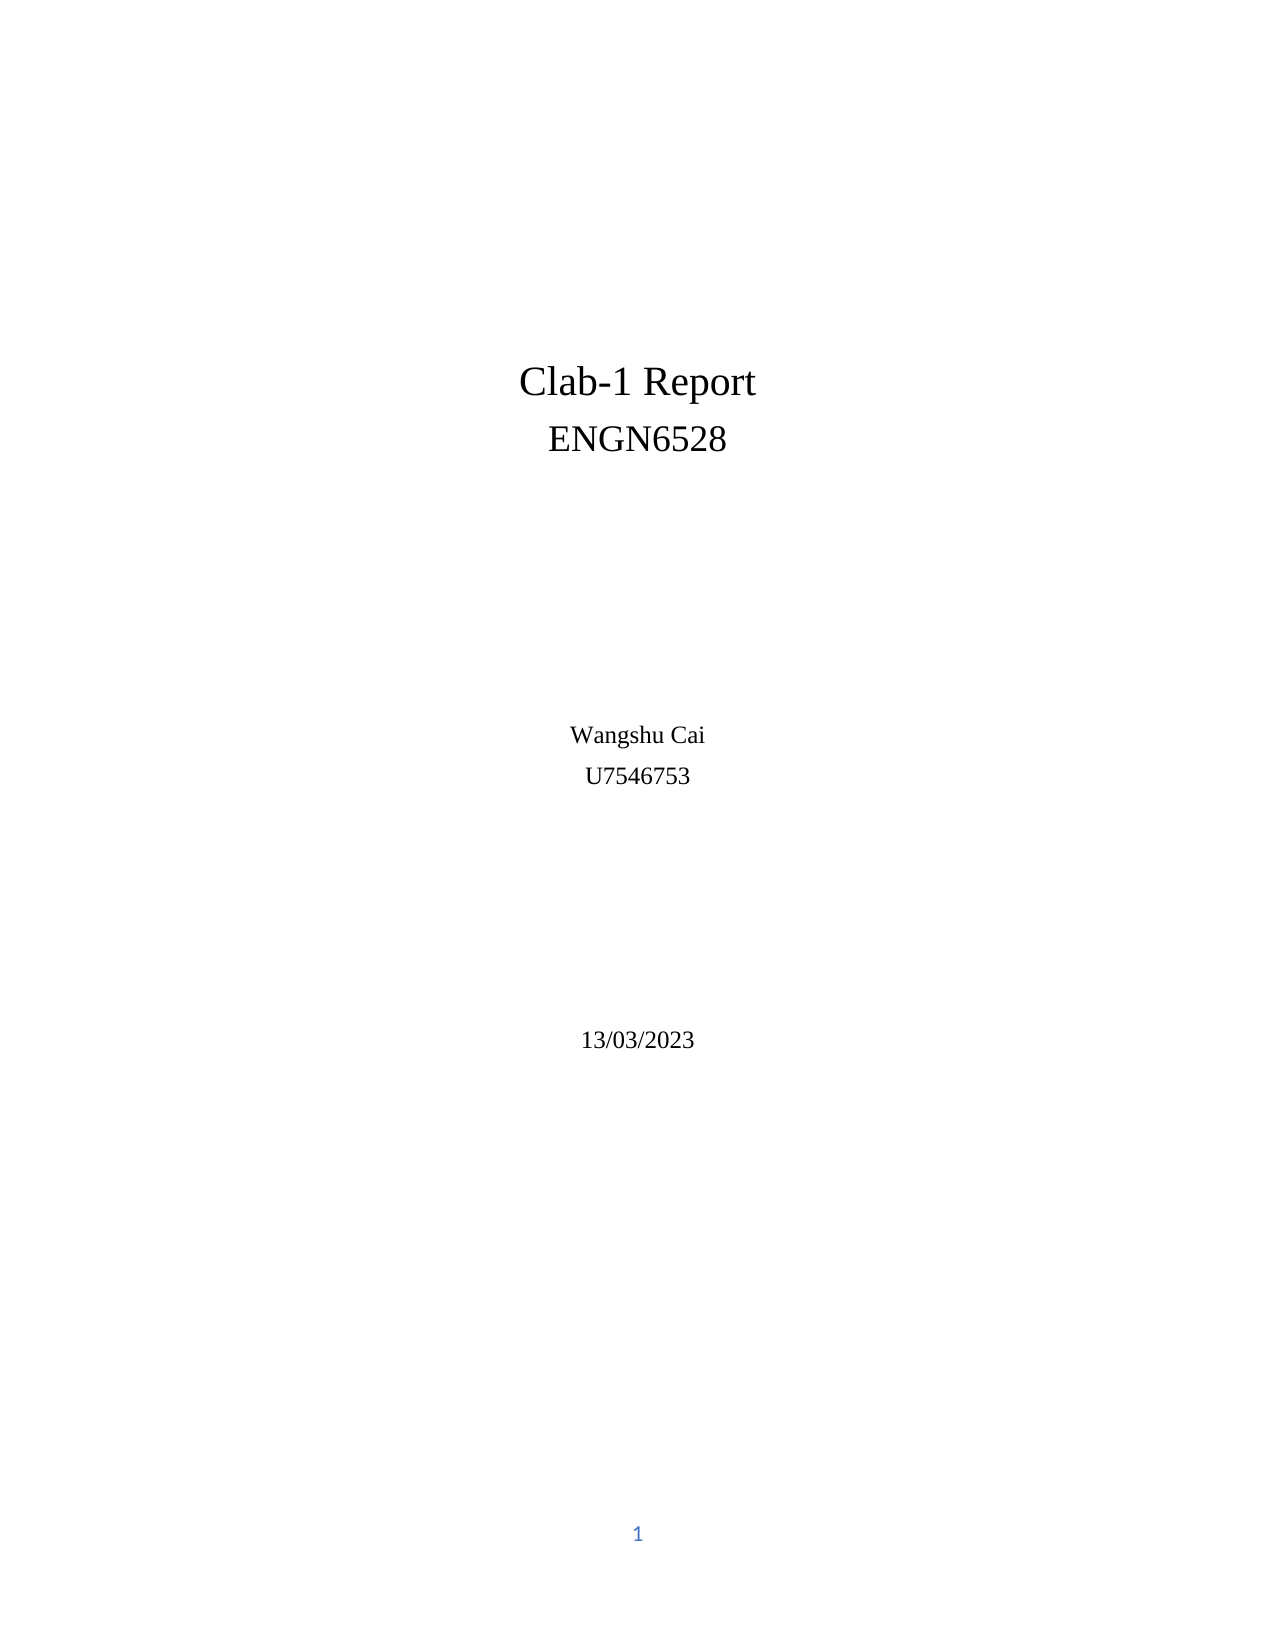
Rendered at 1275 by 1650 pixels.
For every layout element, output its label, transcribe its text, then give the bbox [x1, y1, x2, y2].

text Clab-1 Report [150, 356, 1125, 404]
text Wangshu Cai [150, 720, 1125, 748]
text 13/03/2023 [150, 1025, 1125, 1054]
text U7546753 [150, 761, 1125, 790]
text ENGN6528 [150, 417, 1125, 460]
